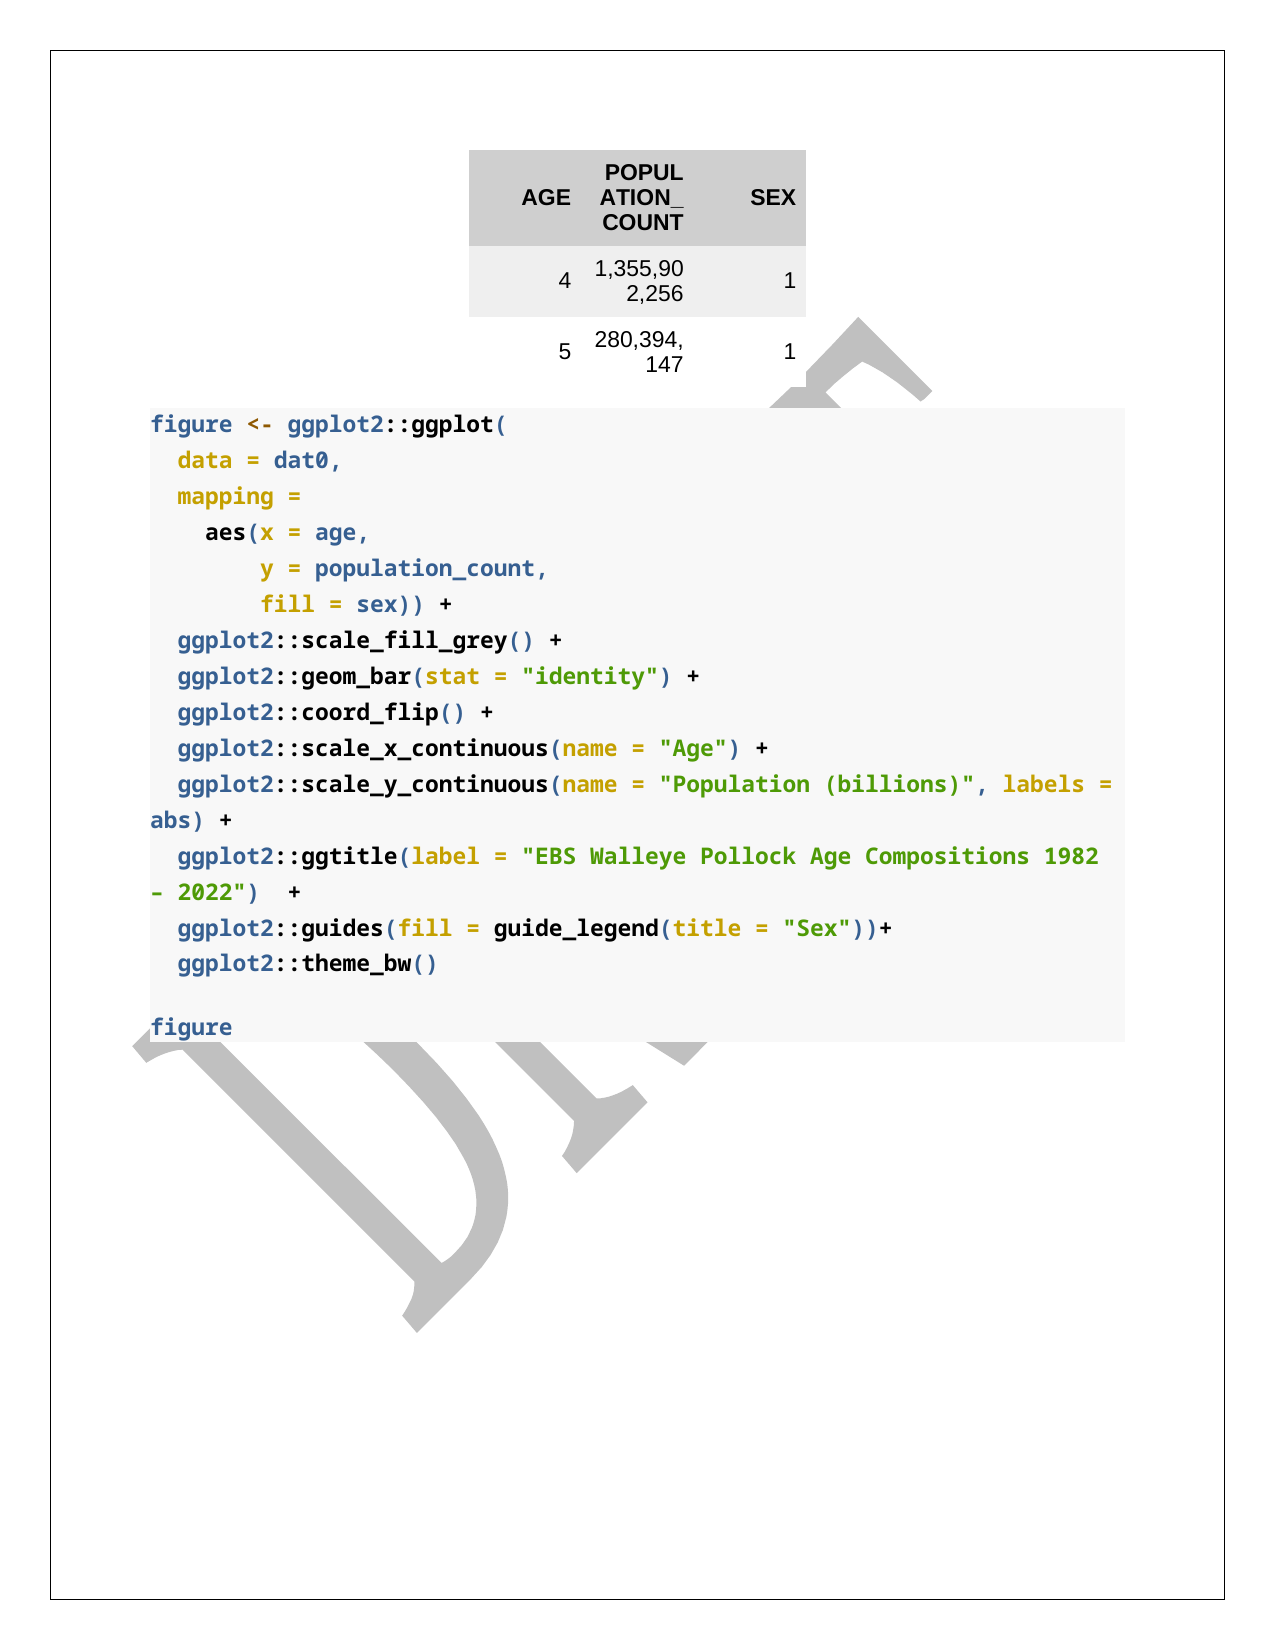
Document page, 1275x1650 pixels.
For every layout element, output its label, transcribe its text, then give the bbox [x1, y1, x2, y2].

text figure <- ggplot2::ggplot( data = dat0, mapping = aes(x = age, y = population_count, fill = sex)) + ggplot2::scale_fill_grey() + ggplot2::geom_bar(stat = "identity") + ggplot2::coord_flip() + ggplot2::scale_x_continuous(name = "Age") + ggplot2::scale_y_continuous(name = "Population (billions)", labels = abs) + ggplot2::ggtitle(label = "EBS Walleye Pollock Age Compositions 1982 – 2022") + ggplot2::guides(fill = guide_legend(title = "Sex"))+ ggplot2::theme_bw() figure [150, 408, 1125, 1042]
table_header SEX [694, 150, 806, 246]
table_cell 5 [469, 317, 581, 387]
table_cell 280,394,147 [581, 317, 694, 387]
table_header POPULATION_COUNT [581, 150, 694, 246]
table_header AGE [469, 150, 581, 246]
table_cell 1,355,902,256 [581, 246, 694, 317]
table_cell 4 [469, 246, 581, 317]
table_cell 1 [694, 246, 806, 317]
table_cell 1 [694, 317, 806, 387]
